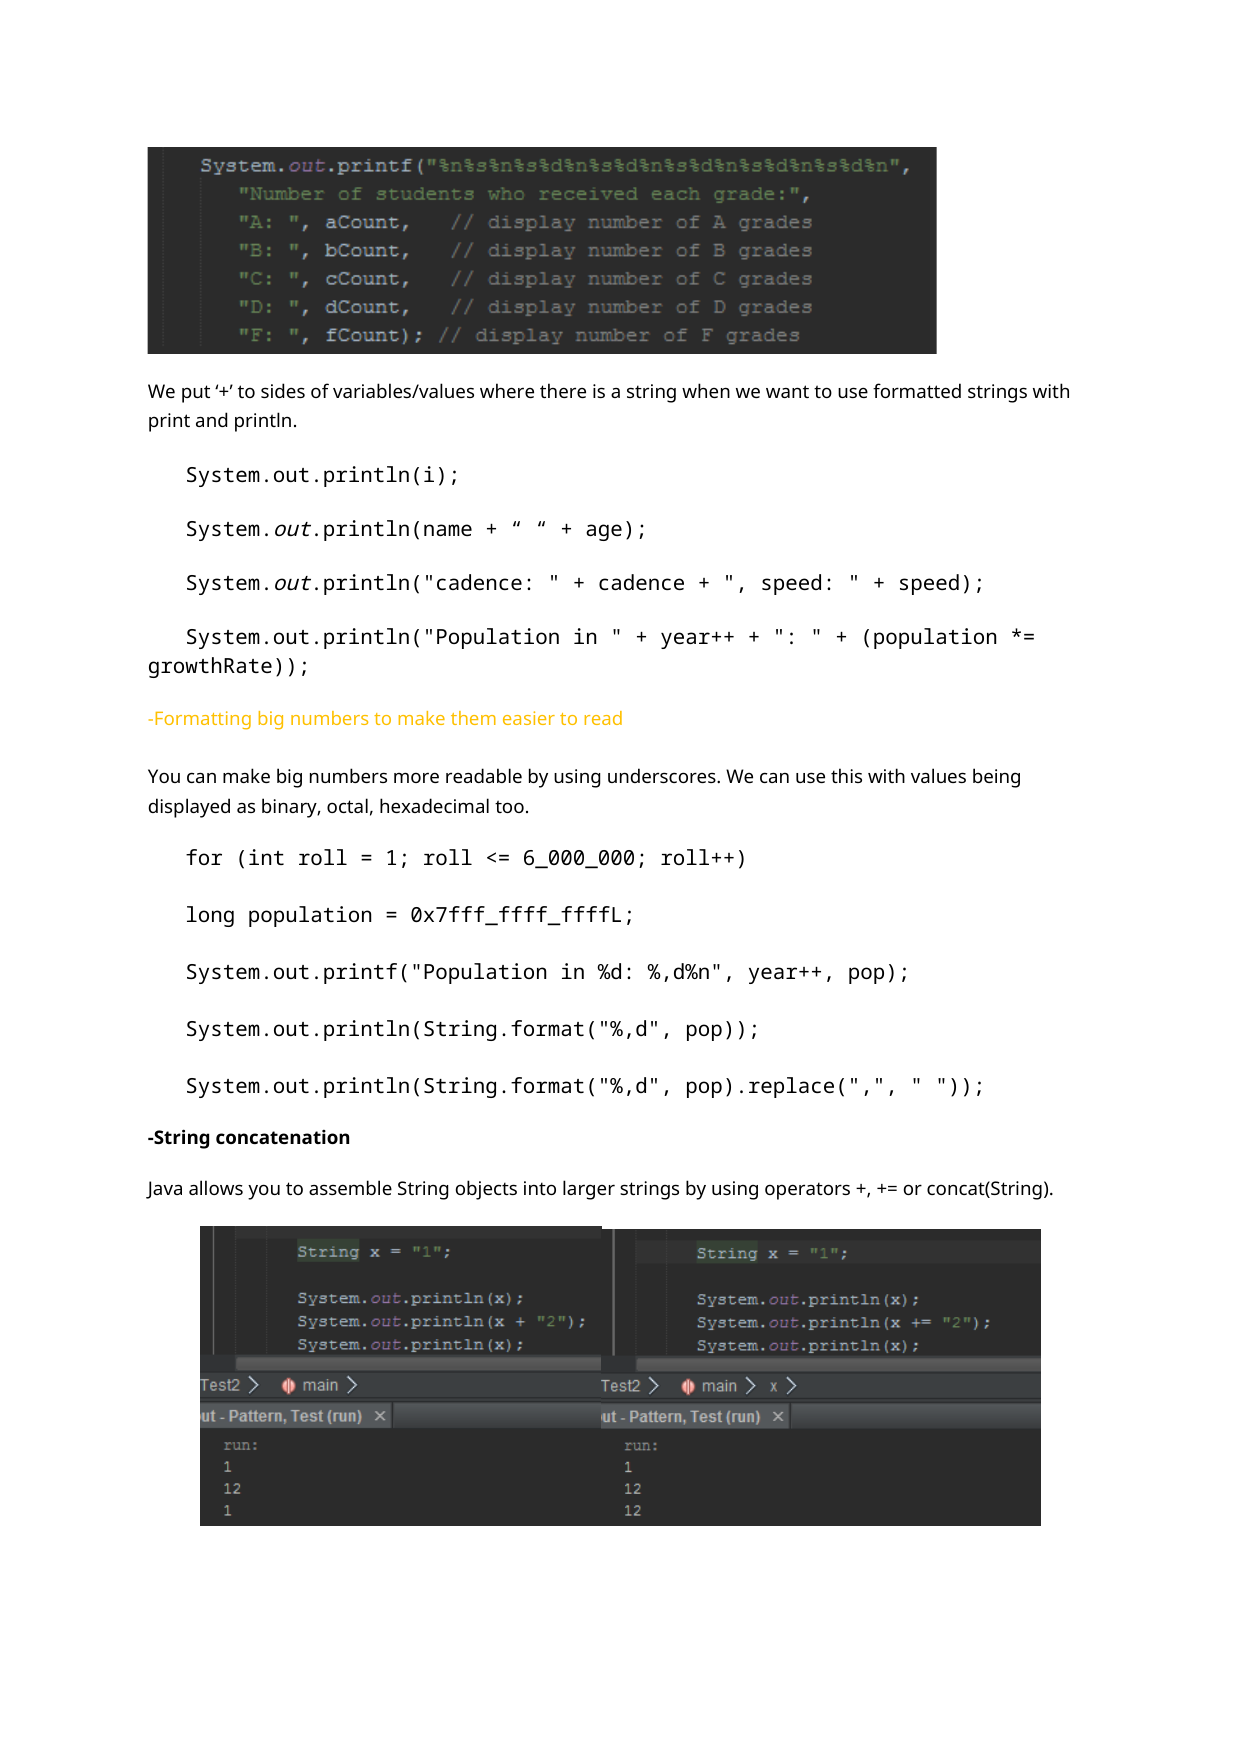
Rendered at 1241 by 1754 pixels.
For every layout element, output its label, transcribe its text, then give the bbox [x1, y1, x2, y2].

text System.out.println(name + “ “ + age); [148, 514, 1093, 568]
text We put ‘+’ to sides of variables/values where there is a string when we want to use formatted strings with print and println. [148, 378, 1093, 457]
text System.out.println("Population in " + year++ + ": " + (population *= growthRate)); [148, 622, 1093, 705]
picture [200, 1226, 1041, 1526]
text System.out.println("cadence: " + cadence + ", speed: " + speed); [148, 568, 1093, 622]
text for (int roll = 1; roll <= 6_000_000; roll++) long population = 0x7fff_ffff_ffffL; System.out.printf("Population in %d: %,d%n", year++, pop); System.out.println(String.format("%,d", pop)); System.out.println(String.format("%,d", pop).replace(",", " ")); -String concatenation Java allows you to assemble String objects into larger strings by using operators +, += or concat(String). [148, 843, 1093, 1201]
text System.out.println(i); [148, 461, 1093, 514]
text -Formatting big numbers to make them easier to read [148, 705, 1093, 730]
picture [147, 147, 937, 354]
text You can make big numbers more readable by using underscores. We can use this with values being displayed as binary, octal, hexadecimal too. [148, 764, 1093, 819]
